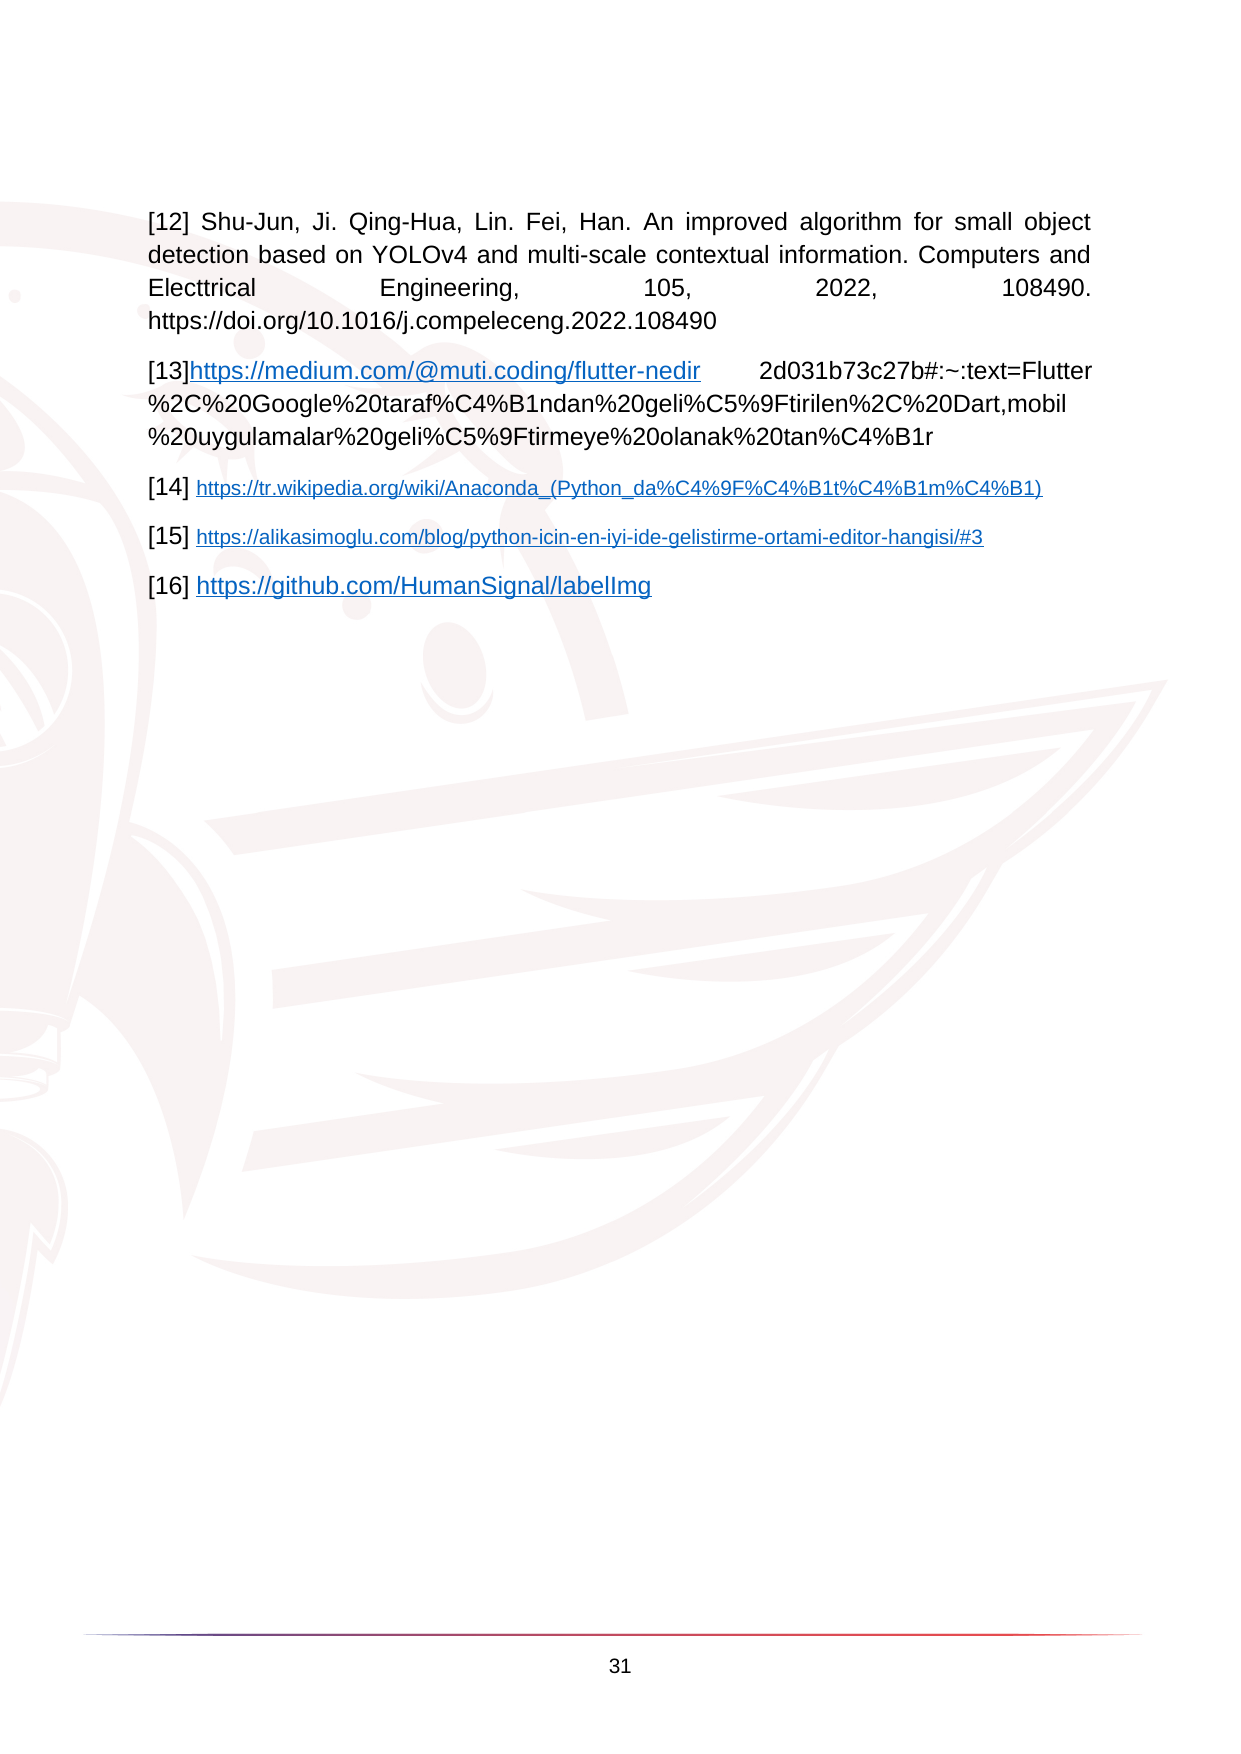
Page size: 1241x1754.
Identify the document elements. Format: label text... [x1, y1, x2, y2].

text [14] https://tr.wikipedia.org/wiki/Anaconda_(Python_da%C4%9F%C4%B1t%C4%B1m%C4%B1) [148, 472, 1093, 500]
picture [0, 113, 1233, 1690]
text [15] https://alikasimoglu.com/blog/python-icin-en-iyi-ide-gelistirme-ortami-editor-hangisi/#3 [148, 521, 1093, 550]
text [16] https://github.com/HumanSignal/labelImg [148, 571, 1093, 600]
text [13]https://medium.com/@muti.coding/flutter-nedir 2d031b73c27b#:~:text=Flutter%2C%20Google%20taraf%C4%B1ndan%20geli%C5%9Ftirilen%2C%20Dart,mobil%20uygulamalar%20geli%C5%9Ftirmeye%20olanak%20tan%C4%B1r [148, 356, 1093, 451]
text [12] Shu-Jun, Ji. Qing-Hua, Lin. Fei, Han. An improved algorithm for small object detection based on YOLOv4 and multi-scale contextual information. Computers and Electtrical Engineering, 105, 2022, 108490. https://doi.org/10.1016/j.compeleceng.2022.108490 [148, 207, 1093, 335]
